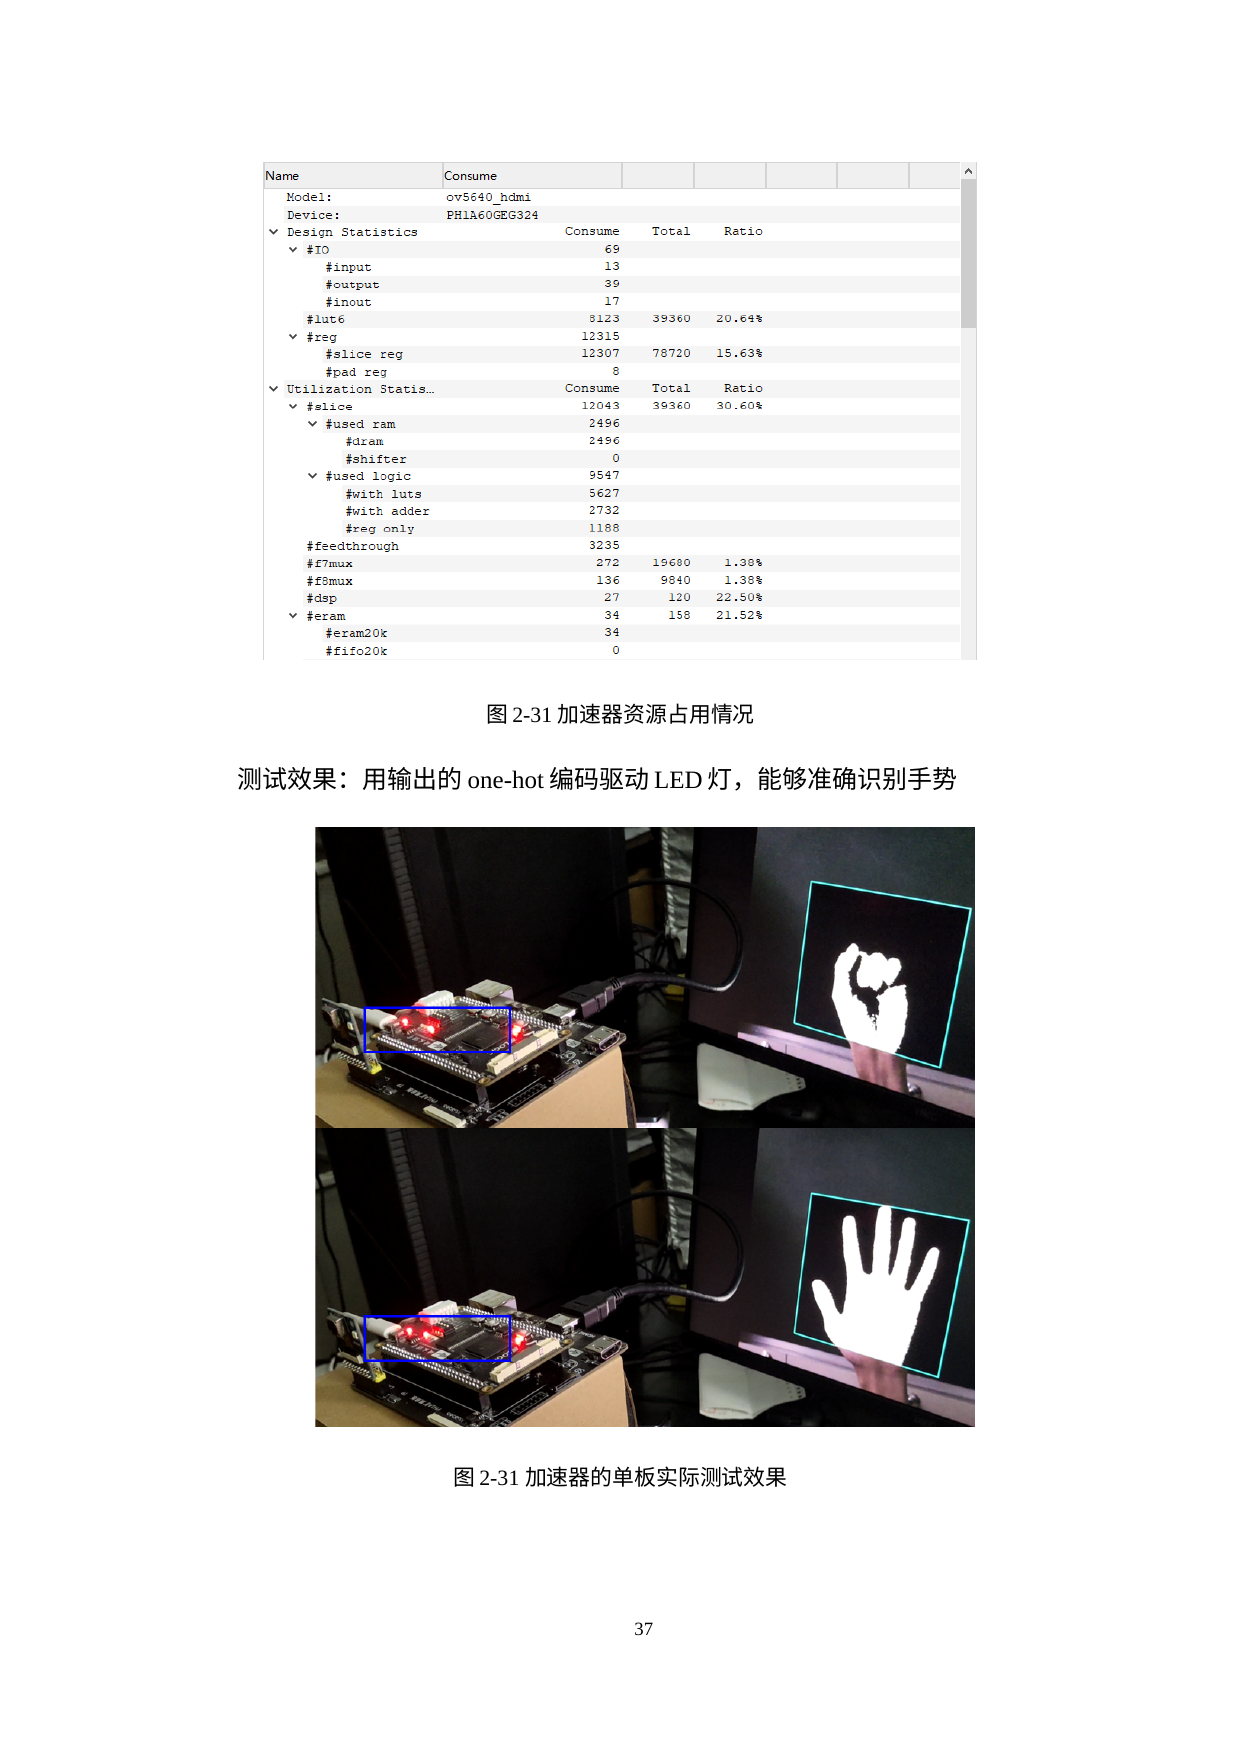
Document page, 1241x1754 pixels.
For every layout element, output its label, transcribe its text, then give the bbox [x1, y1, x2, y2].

text 测试效果：用输出的one-hot编码驱动LED灯，能够准确识别手势 [187, 745, 1053, 810]
picture [315, 827, 975, 1427]
picture [263, 162, 977, 660]
text 图2-31 加速器的单板实际测试效果 [187, 1460, 1053, 1492]
text 图2-31 加速器资源占用情况 [187, 696, 1053, 729]
